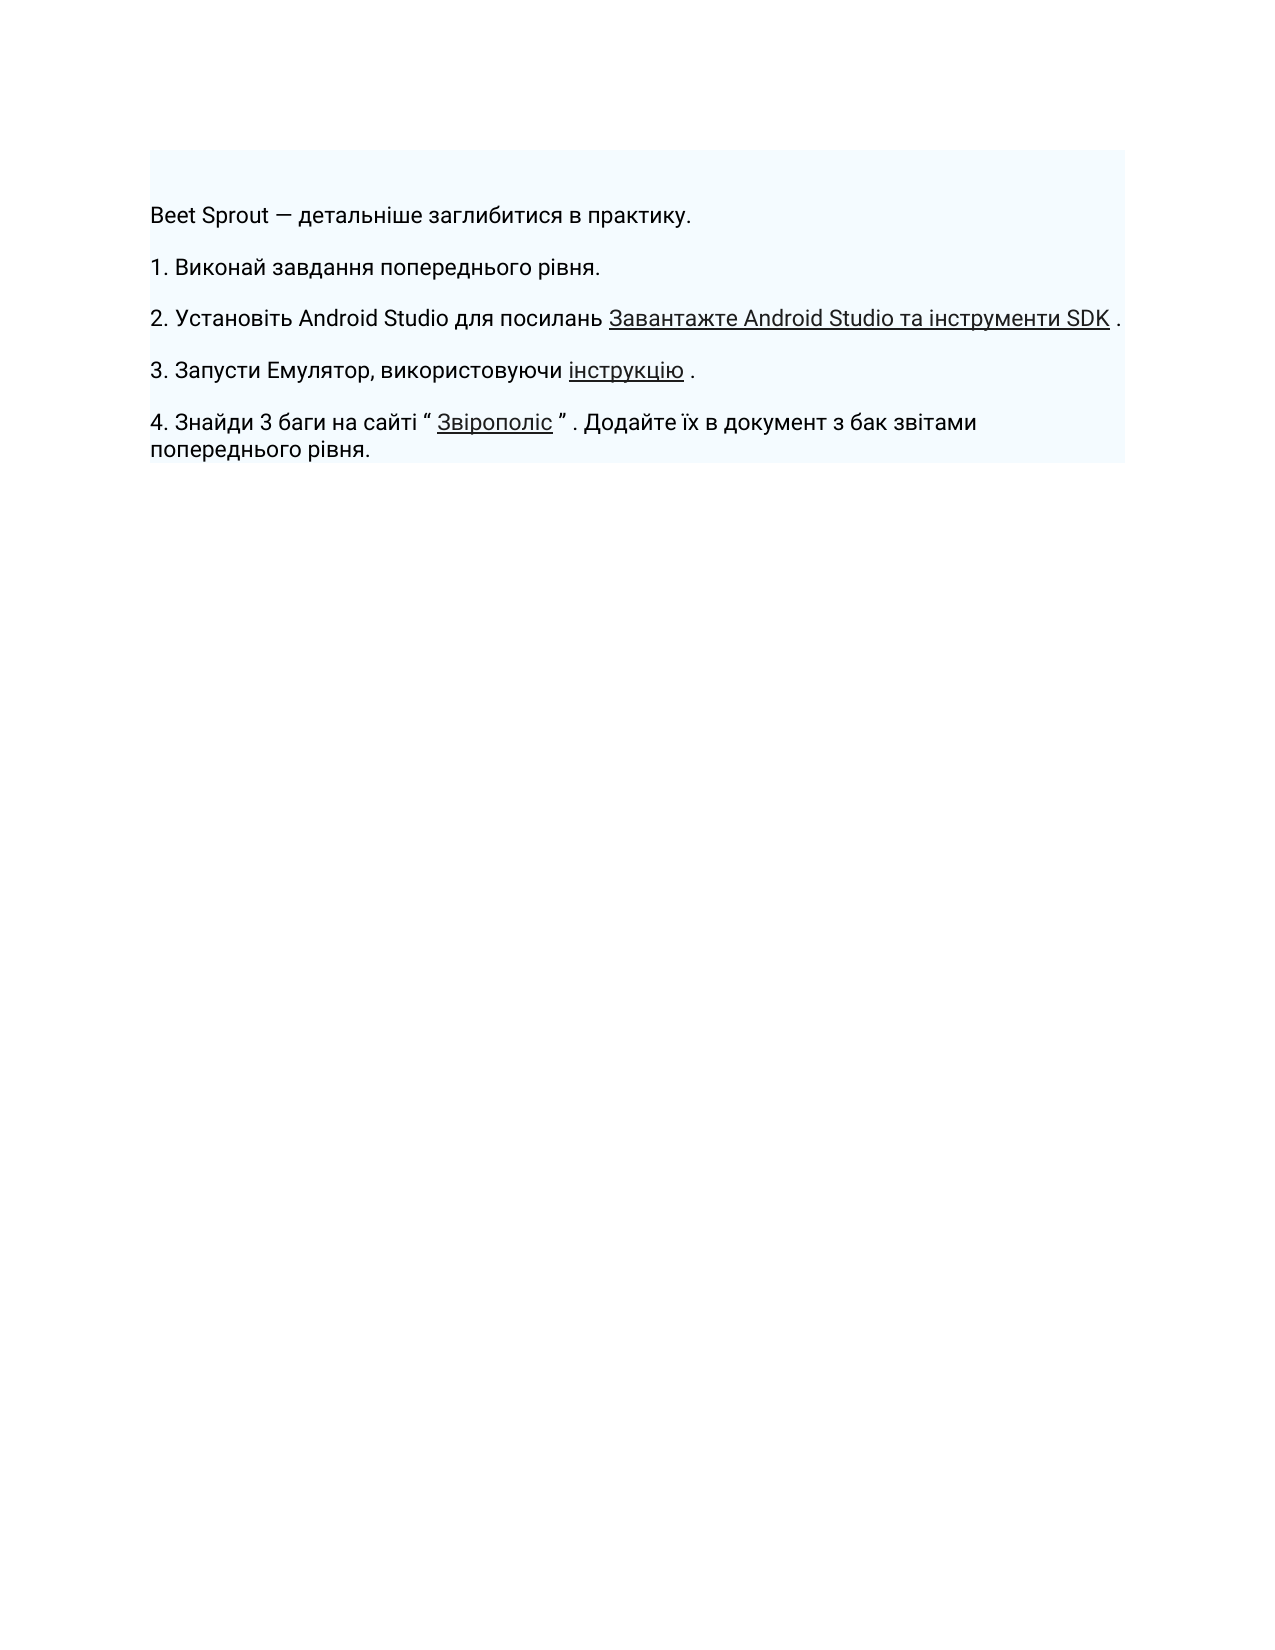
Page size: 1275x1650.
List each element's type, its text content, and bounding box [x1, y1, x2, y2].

text 4. Знайди 3 баги на сайті “ Звірополіс ” . Додайте їх в документ з бак звітами попереднього рівня. [150, 409, 1125, 463]
text 1. Виконай завдання попереднього рівня. [150, 254, 1125, 281]
text 3. Запусти Емулятор, використовуючи інструкцію . [150, 357, 1125, 384]
text 2. Установіть Android Studio для посилань Завантажте Android Studio та інструменти SDK . [150, 306, 1125, 332]
text Beet Sprout — детальніше заглибитися в практику. [150, 202, 1125, 229]
